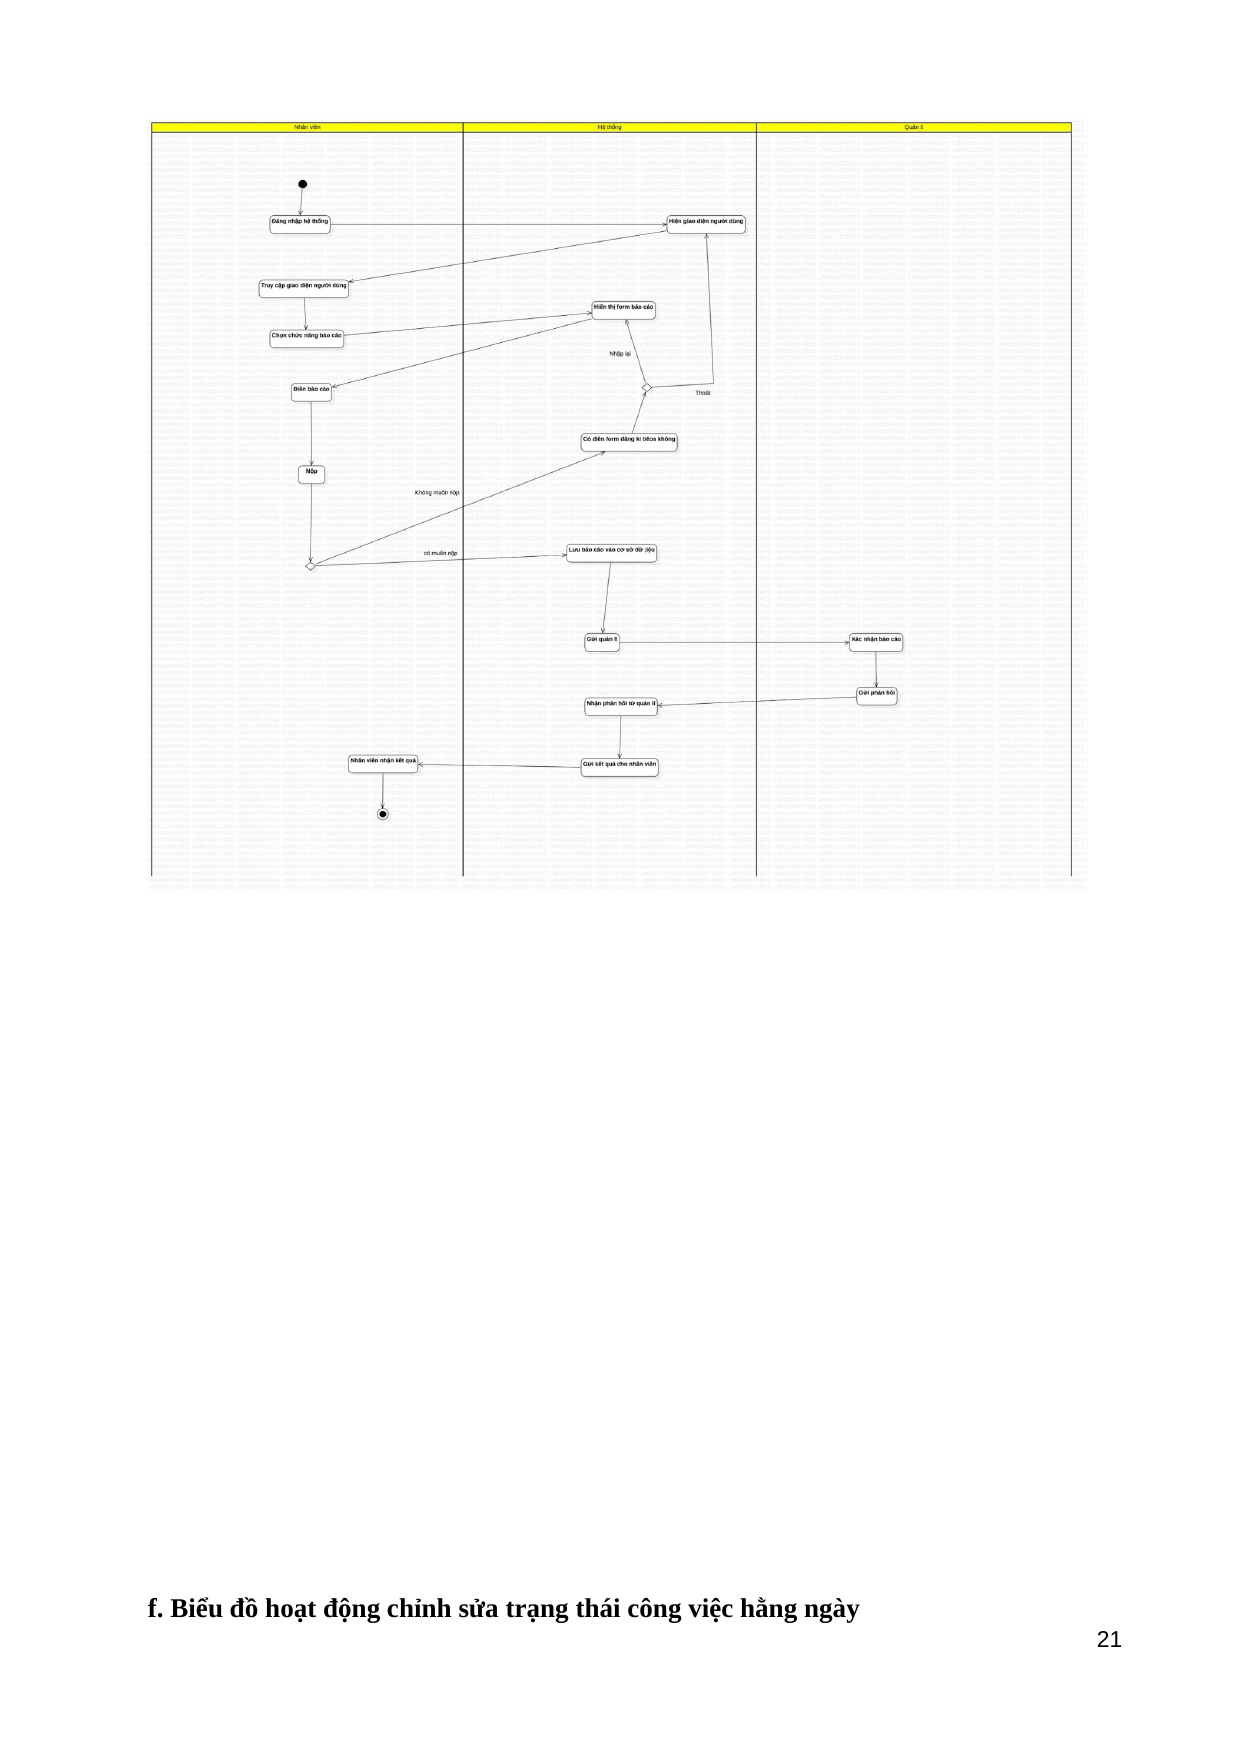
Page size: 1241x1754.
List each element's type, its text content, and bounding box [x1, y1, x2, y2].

picture [147, 118, 1089, 894]
text f. Biểu đồ hoạt động chỉnh sửa trạng thái công việc hằng ngày [148, 1592, 1122, 1623]
